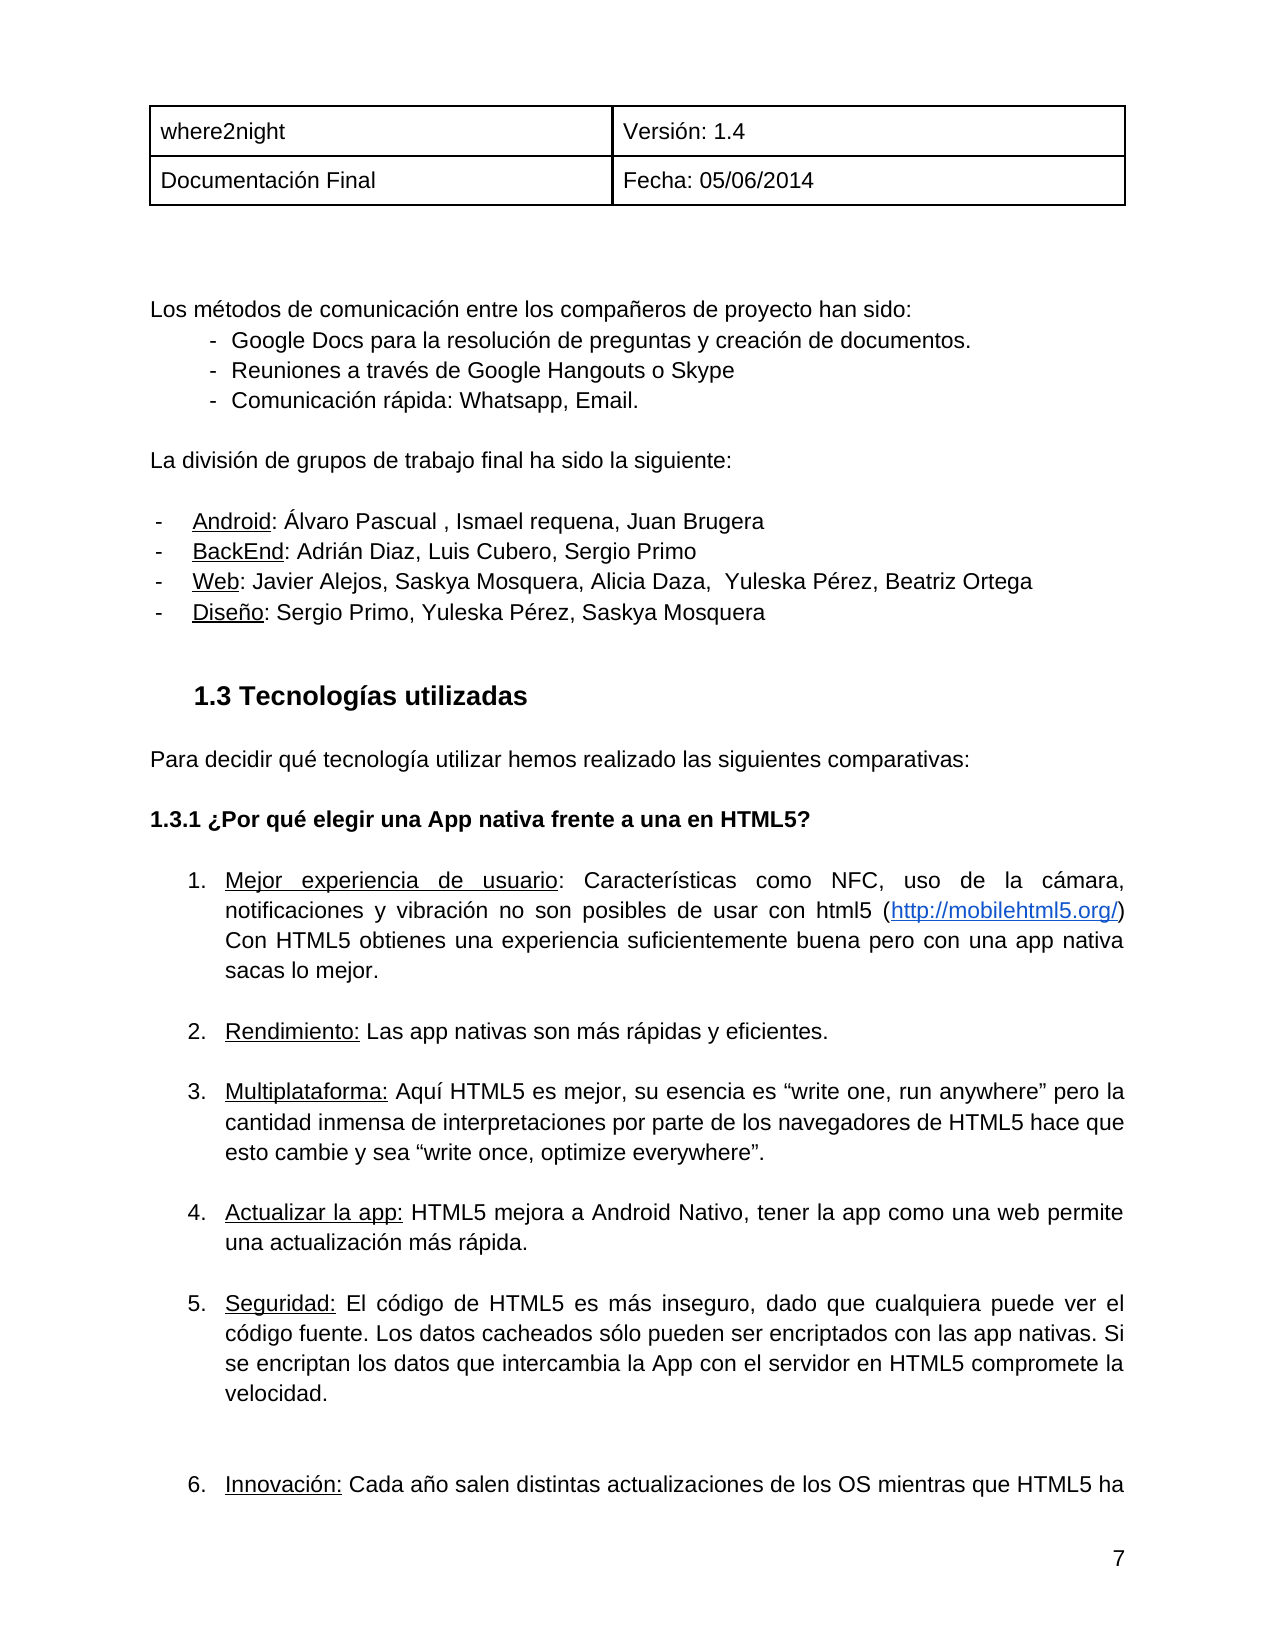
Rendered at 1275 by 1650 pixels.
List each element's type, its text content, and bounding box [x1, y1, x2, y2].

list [187, 1471, 1125, 1497]
list Diseño: Sergio Primo, Yuleska Pérez, Saskya Mosquera [155, 598, 1125, 625]
list Multiplataforma: Aquí HTML5 es mejor, su esencia es “write one, run anywhere” pero la cantidad inmensa de interpretaciones por parte de los navegadores de HTML5 hace que esto cambie y sea “write once, optimize everywhere”. [187, 1078, 1125, 1165]
list Actualizar la app: HTML5 mejora a Android Nativo, tener la app como una web permite una actualización más rápida. [187, 1199, 1125, 1256]
list Reuniones a través de Google Hangouts o Skype [209, 357, 1125, 383]
text La división de grupos de trabajo final ha sido la siguiente: [150, 447, 1125, 474]
list BackEnd: Adrián Diaz, Luis Cubero, Sergio Primo [155, 538, 1125, 564]
list Comunicación rápida: Whatsapp, Email. [209, 387, 1125, 413]
subtitle 1.3 Tecnologías utilizadas [194, 680, 1125, 711]
list Android: Álvaro Pascual , Ismael requena, Juan Brugera [155, 508, 1125, 534]
text Los métodos de comunicación entre los compañeros de proyecto han sido: [150, 296, 1125, 323]
text Para decidir qué tecnología utilizar hemos realizado las siguientes comparativas: [150, 746, 1125, 772]
list Web: Javier Alejos, Saskya Mosquera, Alicia Daza, Yuleska Pérez, Beatriz Ortega [155, 568, 1125, 595]
list Seguridad: El código de HTML5 es más inseguro, dado que cualquiera puede ver el código fuente. Los datos cacheados sólo pueden ser encriptados con las app nativas. Si se encriptan los datos que intercambia la App con el servidor en HTML5 compromete la velocidad. [187, 1290, 1125, 1407]
subtitle 1.3.1 ¿Por qué elegir una App nativa frente a una en HTML5? [150, 806, 1125, 833]
list Mejor experiencia de usuario: Características como NFC, uso de la cámara, notificaciones y vibración no son posibles de usar con html5 (http://mobilehtml5.org/) Con HTML5 obtienes una experiencia suficientemente buena pero con una app nativa sacas lo mejor. [187, 867, 1125, 984]
list Rendimiento: Las app nativas son más rápidas y eficientes. [187, 1018, 1125, 1044]
list Google Docs para la resolución de preguntas y creación de documentos. [209, 327, 1125, 353]
